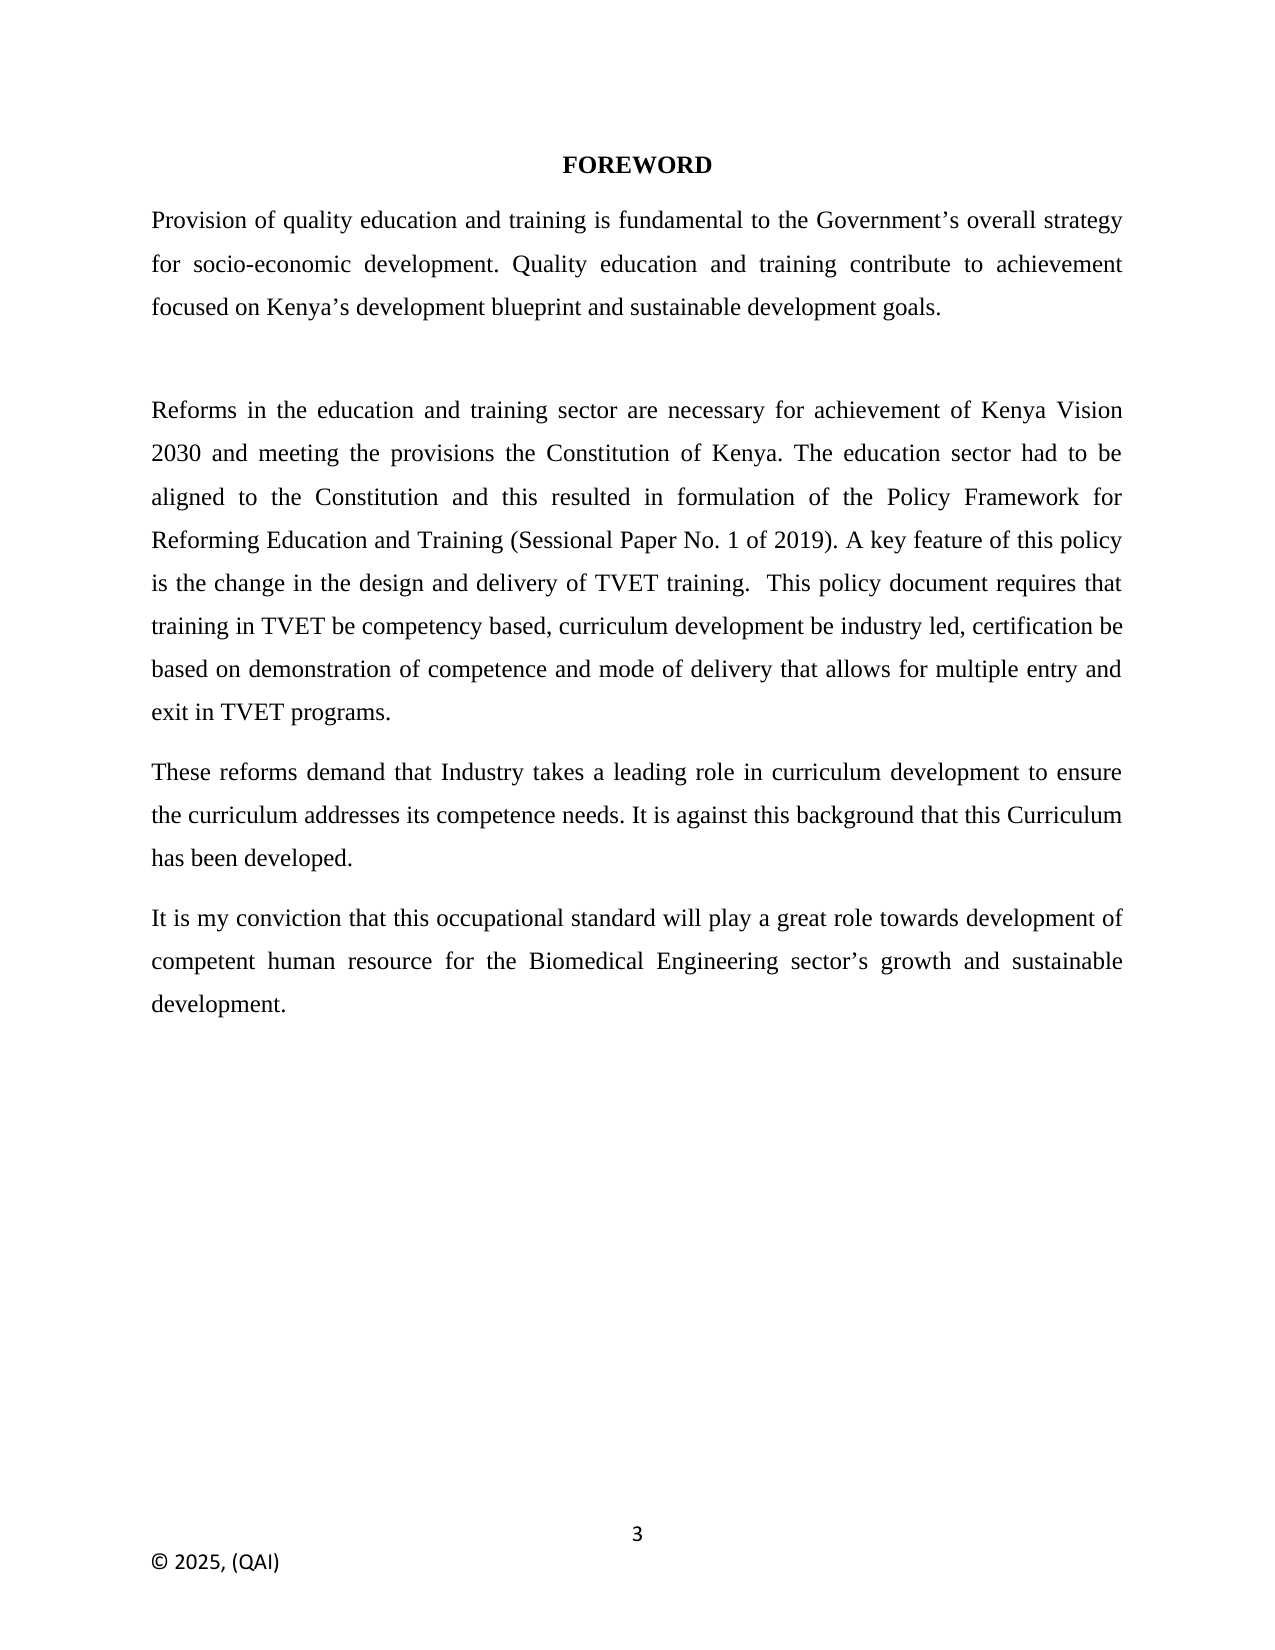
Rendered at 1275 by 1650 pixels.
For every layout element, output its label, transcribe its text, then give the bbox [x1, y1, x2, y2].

text Reforms in the education and training sector are necessary for achievement of Kenya Vision 2030 and meeting the provisions the Constitution of Kenya. The education sector had to be aligned to the Constitution and this resulted in formulation of the Policy Framework for Reforming Education and Training (Sessional Paper No. 1 of 2019). A key feature of this policy is the change in the design and delivery of TVET training. This policy document requires that training in TVET be competency based, curriculum development be industry led, certification be based on demonstration of competence and mode of delivery that allows for multiple entry and exit in TVET programs. [151, 395, 1124, 726]
text It is my conviction that this occupational standard will play a great role towards development of competent human resource for the Biomedical Engineering sector’s growth and sustainable development. [151, 903, 1124, 1018]
subtitle FOREWORD [150, 150, 1125, 179]
text These reforms demand that Industry takes a leading role in curriculum development to ensure the curriculum addresses its competence needs. It is against this background that this Curriculum has been developed. [151, 757, 1124, 872]
text Provision of quality education and training is fundamental to the Government’s overall strategy for socio-economic development. Quality education and training contribute to achievement focused on Kenya’s development blueprint and sustainable development goals. [151, 206, 1124, 321]
